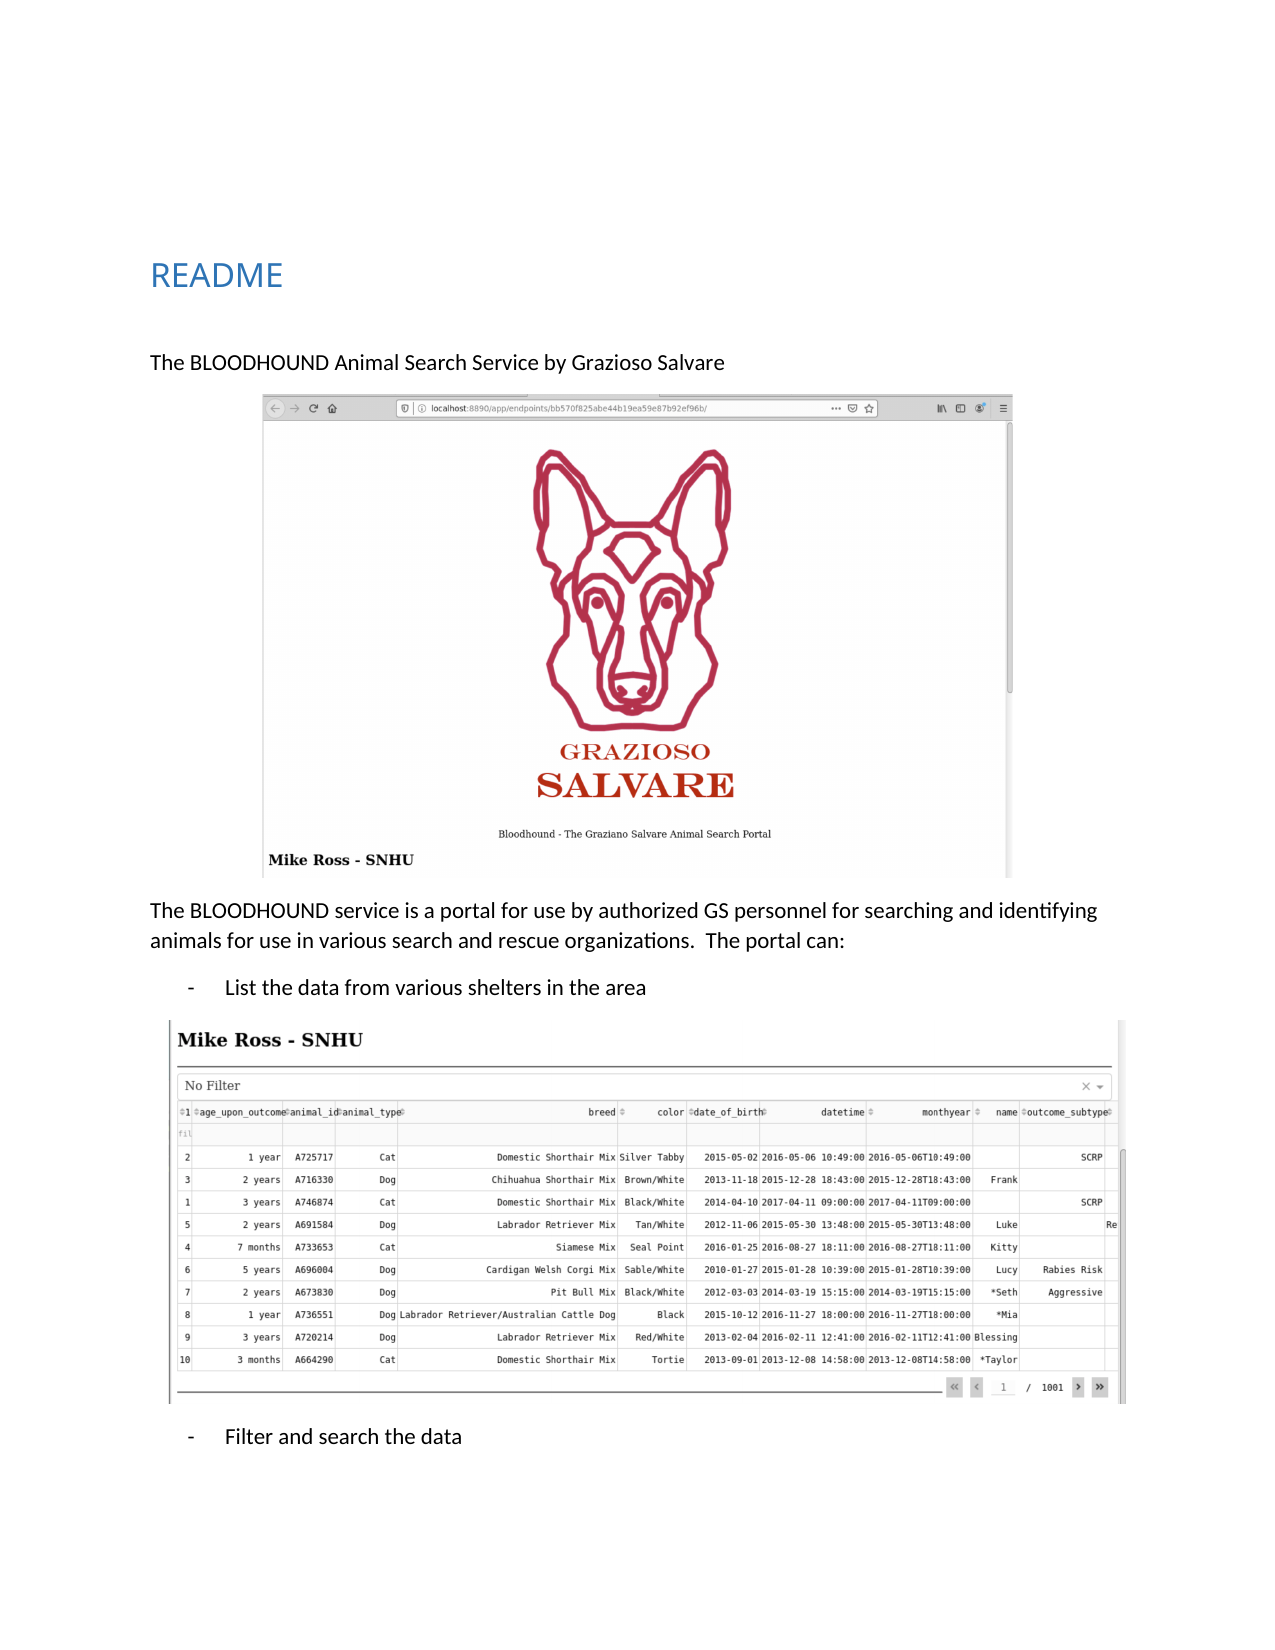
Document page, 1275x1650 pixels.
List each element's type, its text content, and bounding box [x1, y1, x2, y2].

text The BLOODHOUND Animal Search Service by Grazioso Salvare [150, 348, 1125, 376]
list List the data from various shelters in the area [187, 973, 1125, 1002]
list Filter and search the data [187, 1422, 1125, 1450]
text The BLOODHOUND service is a portal for use by authorized GS personnel for searching and identifying animals for use in various search and rescue organizations. The portal can: [150, 896, 1125, 955]
subtitle README [150, 252, 1125, 297]
